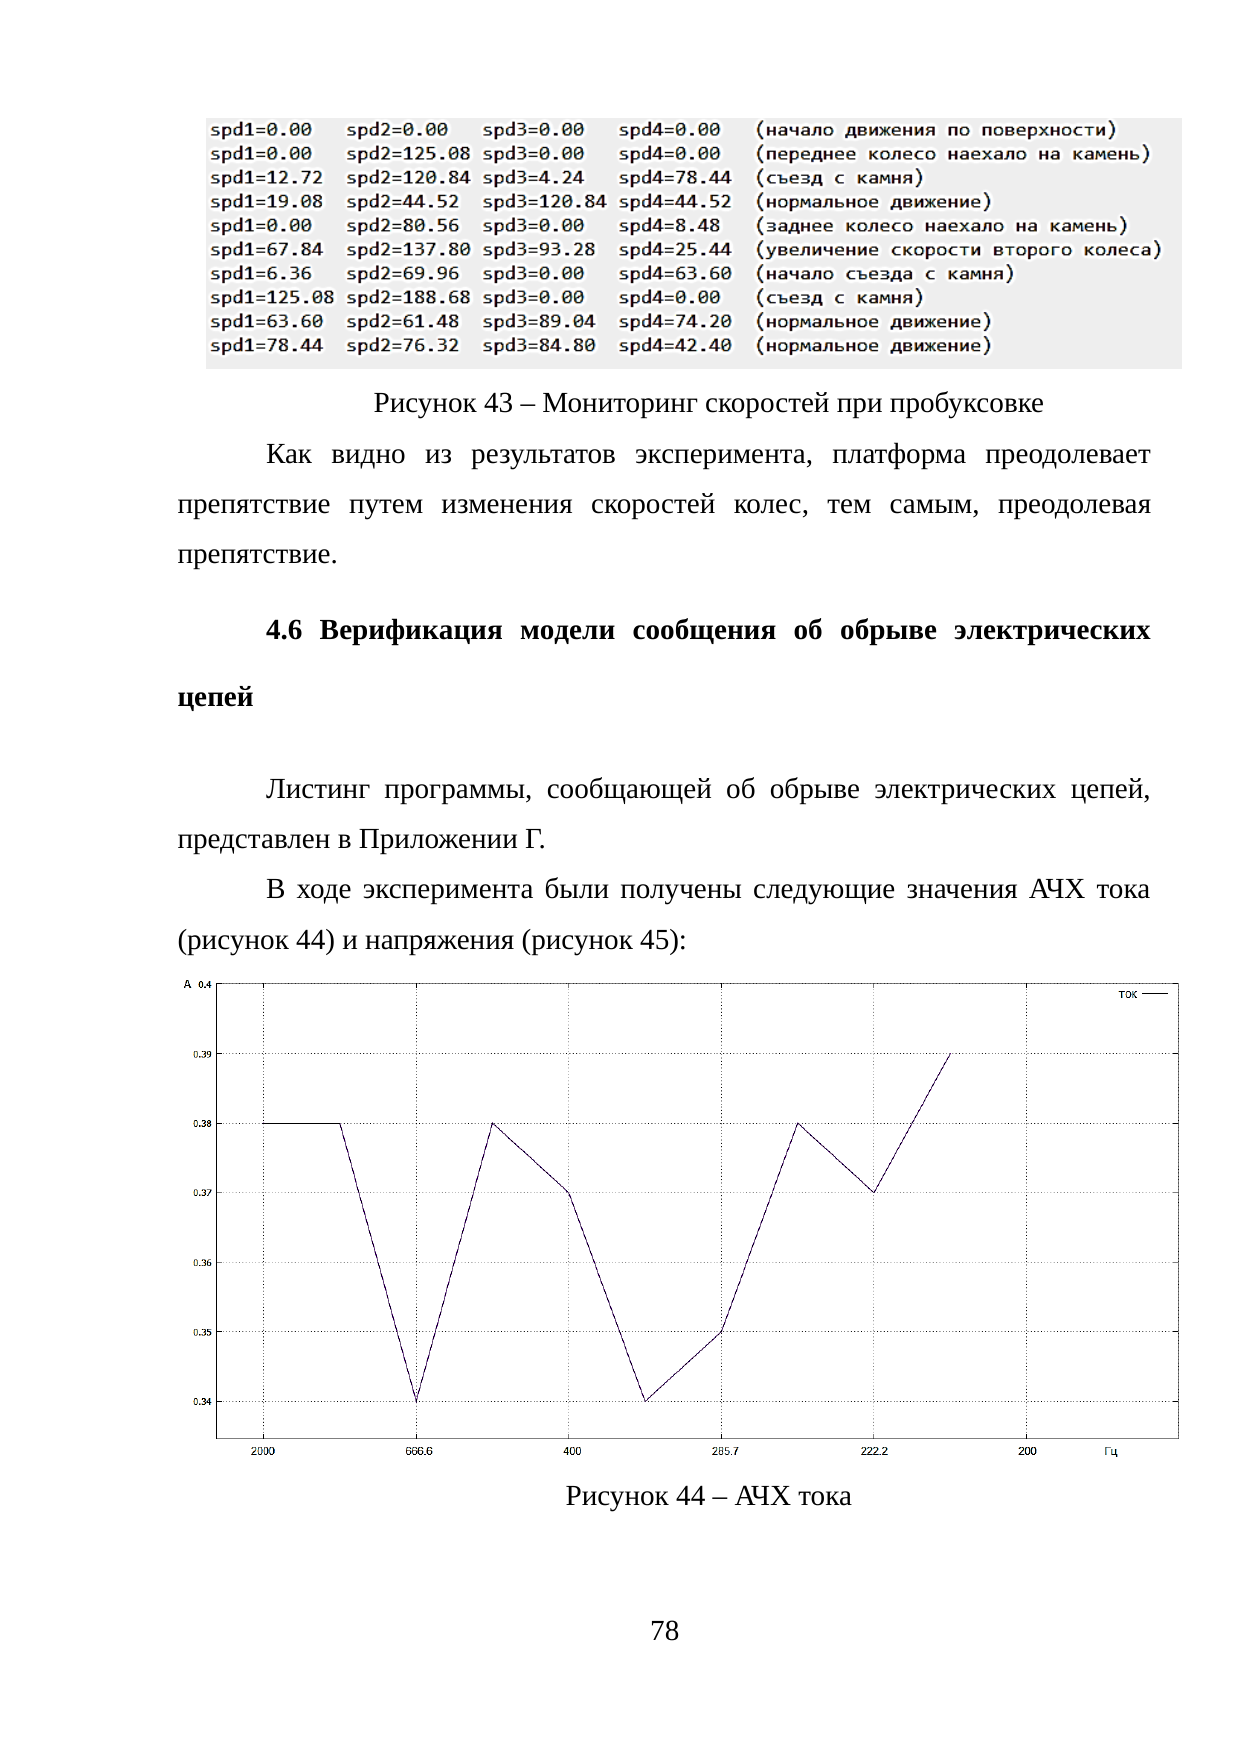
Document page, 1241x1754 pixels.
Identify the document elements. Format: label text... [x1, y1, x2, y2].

picture [206, 118, 1182, 369]
picture [177, 972, 1193, 1462]
text Рисунок 44 – АЧХ тока [177, 1478, 1152, 1512]
text Листинг программы, сообщающей об обрыве электрических цепей, представлен в Приложении Г. [177, 771, 1152, 855]
text Рисунок 43 – Мониторинг скоростей при пробуксовке [177, 386, 1152, 419]
text В ходе эксперимента были получены следующие значения АЧХ тока (рисунок 44) и напряжения (рисунок 45): [177, 872, 1152, 956]
text Как видно из результатов эксперимента, платформа преодолевает препятствие путем изменения скоростей колес, тем самым, преодолевая препятствие. [177, 436, 1152, 570]
subtitle 4.6 Верификация модели сообщения об обрыве электрических цепей [177, 612, 1152, 712]
